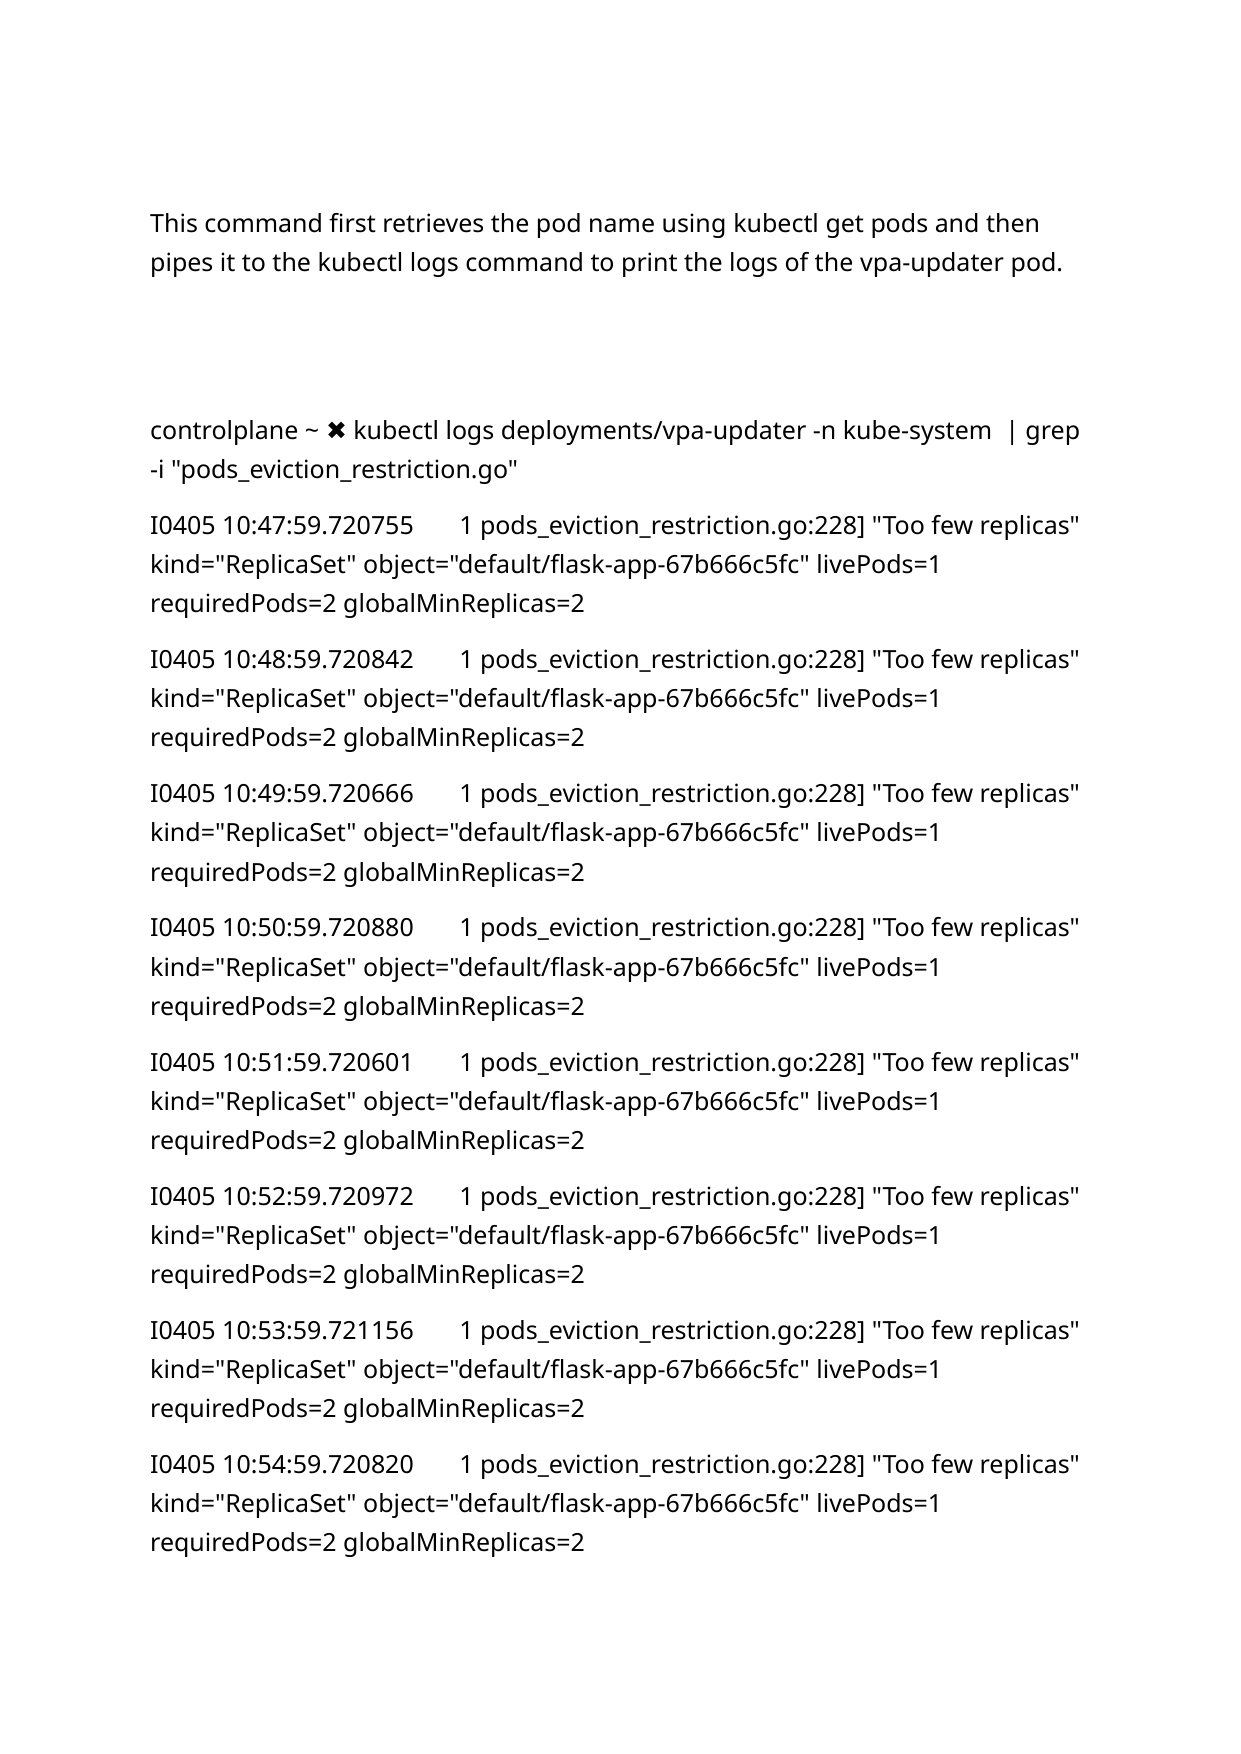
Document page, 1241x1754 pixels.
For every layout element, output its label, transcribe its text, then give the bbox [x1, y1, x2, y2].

text This command first retrieves the pod name using kubectl get pods and then pipes it to the kubectl logs command to print the logs of the vpa-updater pod. [150, 206, 1090, 279]
text I0405 10:53:59.721156 1 pods_eviction_restriction.go:228] "Too few replicas" kind="ReplicaSet" object="default/flask-app-67b666c5fc" livePods=1 requiredPods=2 globalMinReplicas=2 [150, 1312, 1090, 1425]
text I0405 10:47:59.720755 1 pods_eviction_restriction.go:228] "Too few replicas" kind="ReplicaSet" object="default/flask-app-67b666c5fc" livePods=1 requiredPods=2 globalMinReplicas=2 [150, 507, 1090, 620]
text I0405 10:52:59.720972 1 pods_eviction_restriction.go:228] "Too few replicas" kind="ReplicaSet" object="default/flask-app-67b666c5fc" livePods=1 requiredPods=2 globalMinReplicas=2 [150, 1178, 1090, 1291]
text I0405 10:50:59.720880 1 pods_eviction_restriction.go:228] "Too few replicas" kind="ReplicaSet" object="default/flask-app-67b666c5fc" livePods=1 requiredPods=2 globalMinReplicas=2 [150, 910, 1090, 1022]
text I0405 10:51:59.720601 1 pods_eviction_restriction.go:228] "Too few replicas" kind="ReplicaSet" object="default/flask-app-67b666c5fc" livePods=1 requiredPods=2 globalMinReplicas=2 [150, 1044, 1090, 1157]
text I0405 10:48:59.720842 1 pods_eviction_restriction.go:228] "Too few replicas" kind="ReplicaSet" object="default/flask-app-67b666c5fc" livePods=1 requiredPods=2 globalMinReplicas=2 [150, 642, 1090, 754]
text I0405 10:49:59.720666 1 pods_eviction_restriction.go:228] "Too few replicas" kind="ReplicaSet" object="default/flask-app-67b666c5fc" livePods=1 requiredPods=2 globalMinReplicas=2 [150, 776, 1090, 888]
text I0405 10:54:59.720820 1 pods_eviction_restriction.go:228] "Too few replicas" kind="ReplicaSet" object="default/flask-app-67b666c5fc" livePods=1 requiredPods=2 globalMinReplicas=2 [150, 1447, 1090, 1559]
text controlplane ~ ✖ kubectl logs deployments/vpa-updater -n kube-system | grep -i "pods_eviction_restriction.go" [150, 412, 1090, 486]
